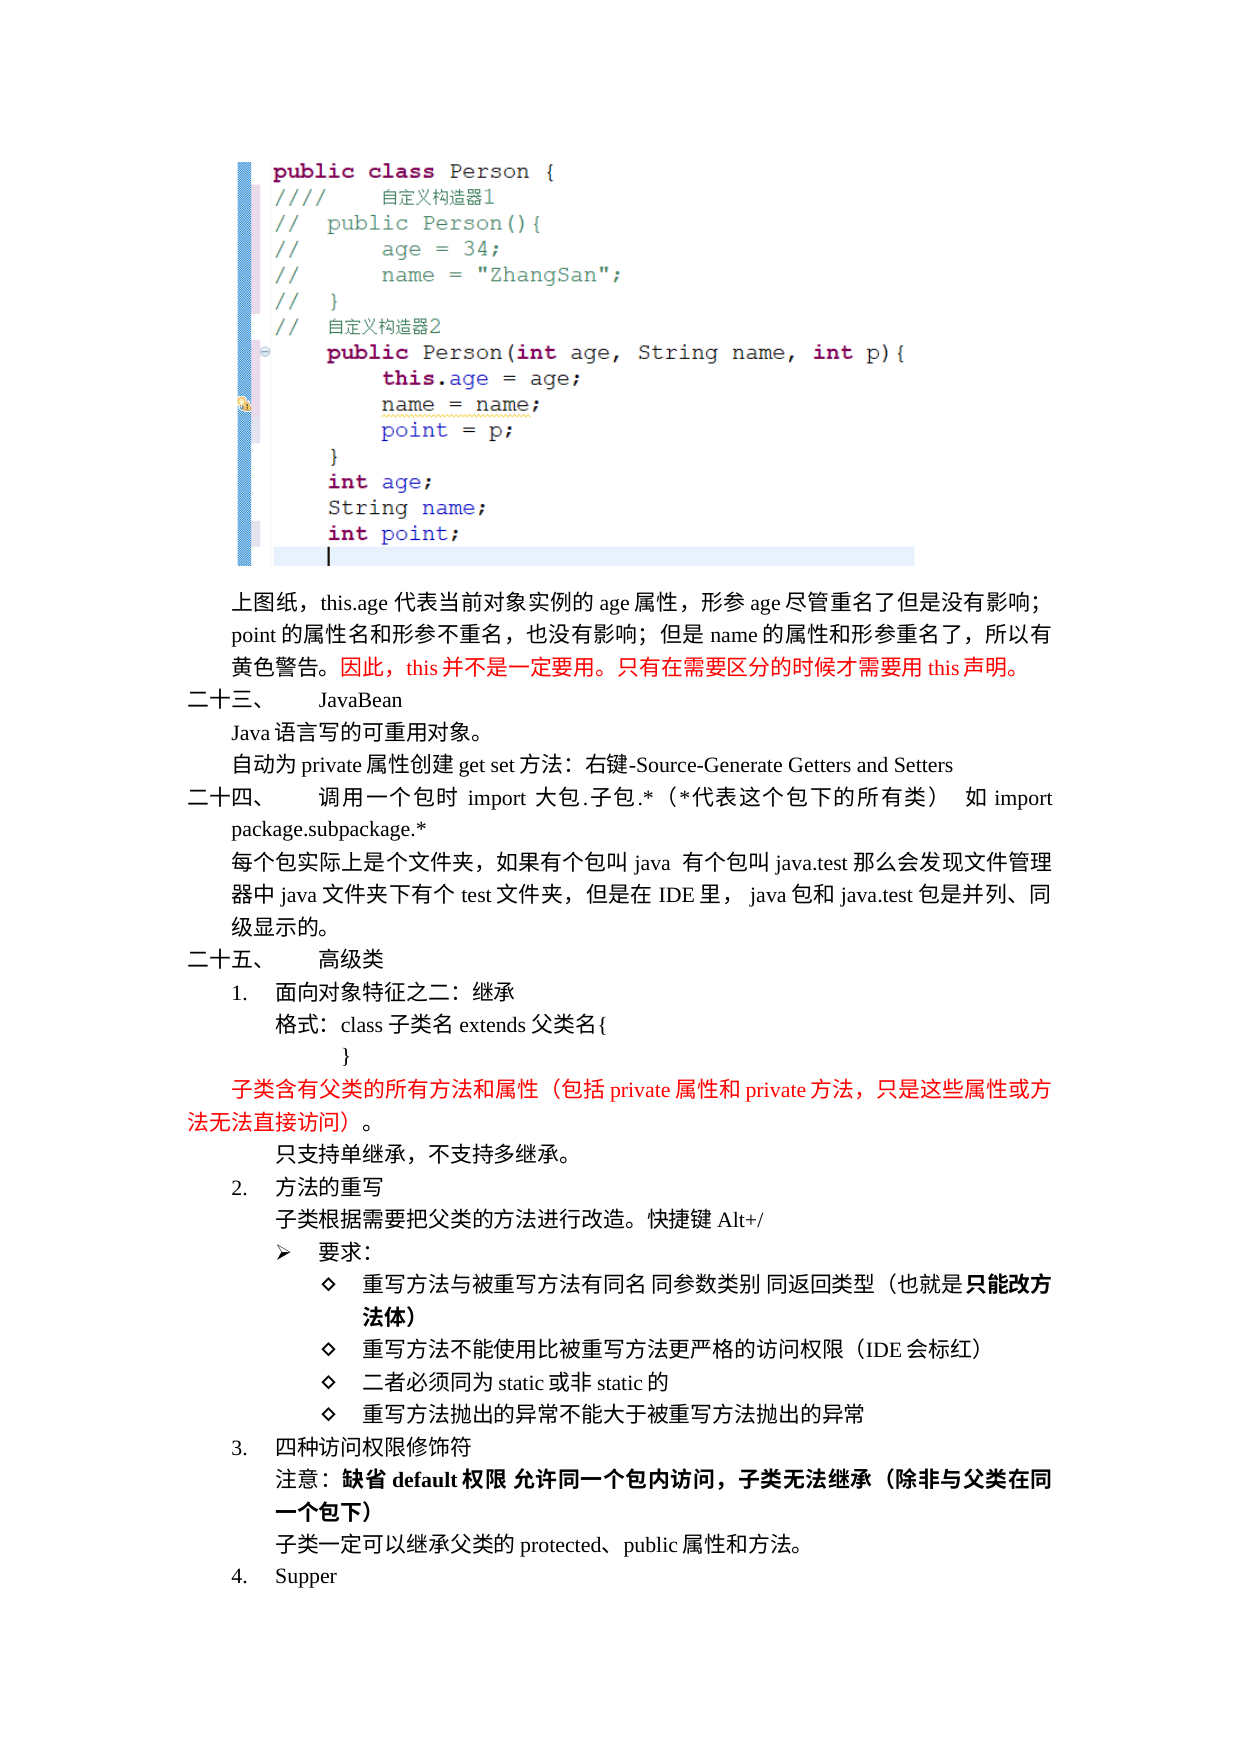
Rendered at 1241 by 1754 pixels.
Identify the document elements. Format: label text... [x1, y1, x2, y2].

list 重写方法抛出的异常不能大于被重写方法抛出的异常 [319, 1397, 1053, 1429]
list JavaBean [187, 682, 1053, 714]
list Supper [231, 1559, 1053, 1592]
list 子类一定可以继承父类的protected、public属性和方法。 [275, 1527, 1053, 1559]
list 子类根据需要把父类的方法进行改造。快捷键Alt+/ [275, 1202, 1053, 1234]
list 方法的重写 [231, 1169, 1053, 1202]
text 只支持单继承，不支持多继承。 [187, 1137, 1053, 1169]
list 重写方法与被重写方法有同名 同参数类别 同返回类型（也就是只能改方法体） [319, 1267, 1053, 1332]
list 每个包实际上是个文件夹，如果有个包叫java 有个包叫java.test 那么会发现文件管理器中java文件夹下有个test文件夹，但是在IDE里， java包和java.test包是并列、同级显示的。 [231, 844, 1053, 942]
list 四种访问权限修饰符 [231, 1429, 1053, 1462]
list 重写方法不能使用比被重写方法更严格的访问权限（IDE会标红） [319, 1332, 1053, 1364]
list 注意：缺省default权限 允许同一个包内访问，子类无法继承（除非与父类在同一个包下） [275, 1462, 1053, 1527]
text 上图纸，this.age 代表当前对象实例的age属性，形参age尽管重名了但是没有影响；point的属性名和形参不重名，也没有影响；但是name的属性和形参重名了，所以有黄色警告。因此，this并不是一定要用。只有在需要区分的时候才需要用this声明。 [231, 584, 1053, 682]
list 格式：class 子类名 extends 父类名{ [275, 1007, 1053, 1039]
list 自动为private属性创建get set方法：右键-Source-Generate Getters and Setters [231, 747, 1053, 779]
list 要求： [275, 1234, 1053, 1267]
list 高级类 [187, 942, 1053, 974]
picture [231, 162, 915, 566]
list } [275, 1039, 1053, 1072]
list 二者必须同为static或非static的 [319, 1364, 1053, 1397]
list Java语言写的可重用对象。 [231, 714, 1053, 747]
list 面向对象特征之二：继承 [231, 974, 1053, 1007]
text 子类含有父类的所有方法和属性（包括private属性和private方法，只是这些属性或方法无法直接访问）。 [187, 1072, 1053, 1137]
list 调用一个包时 import 大包.子包.*（*代表这个包下的所有类） 如import package.subpackage.* [187, 779, 1053, 844]
